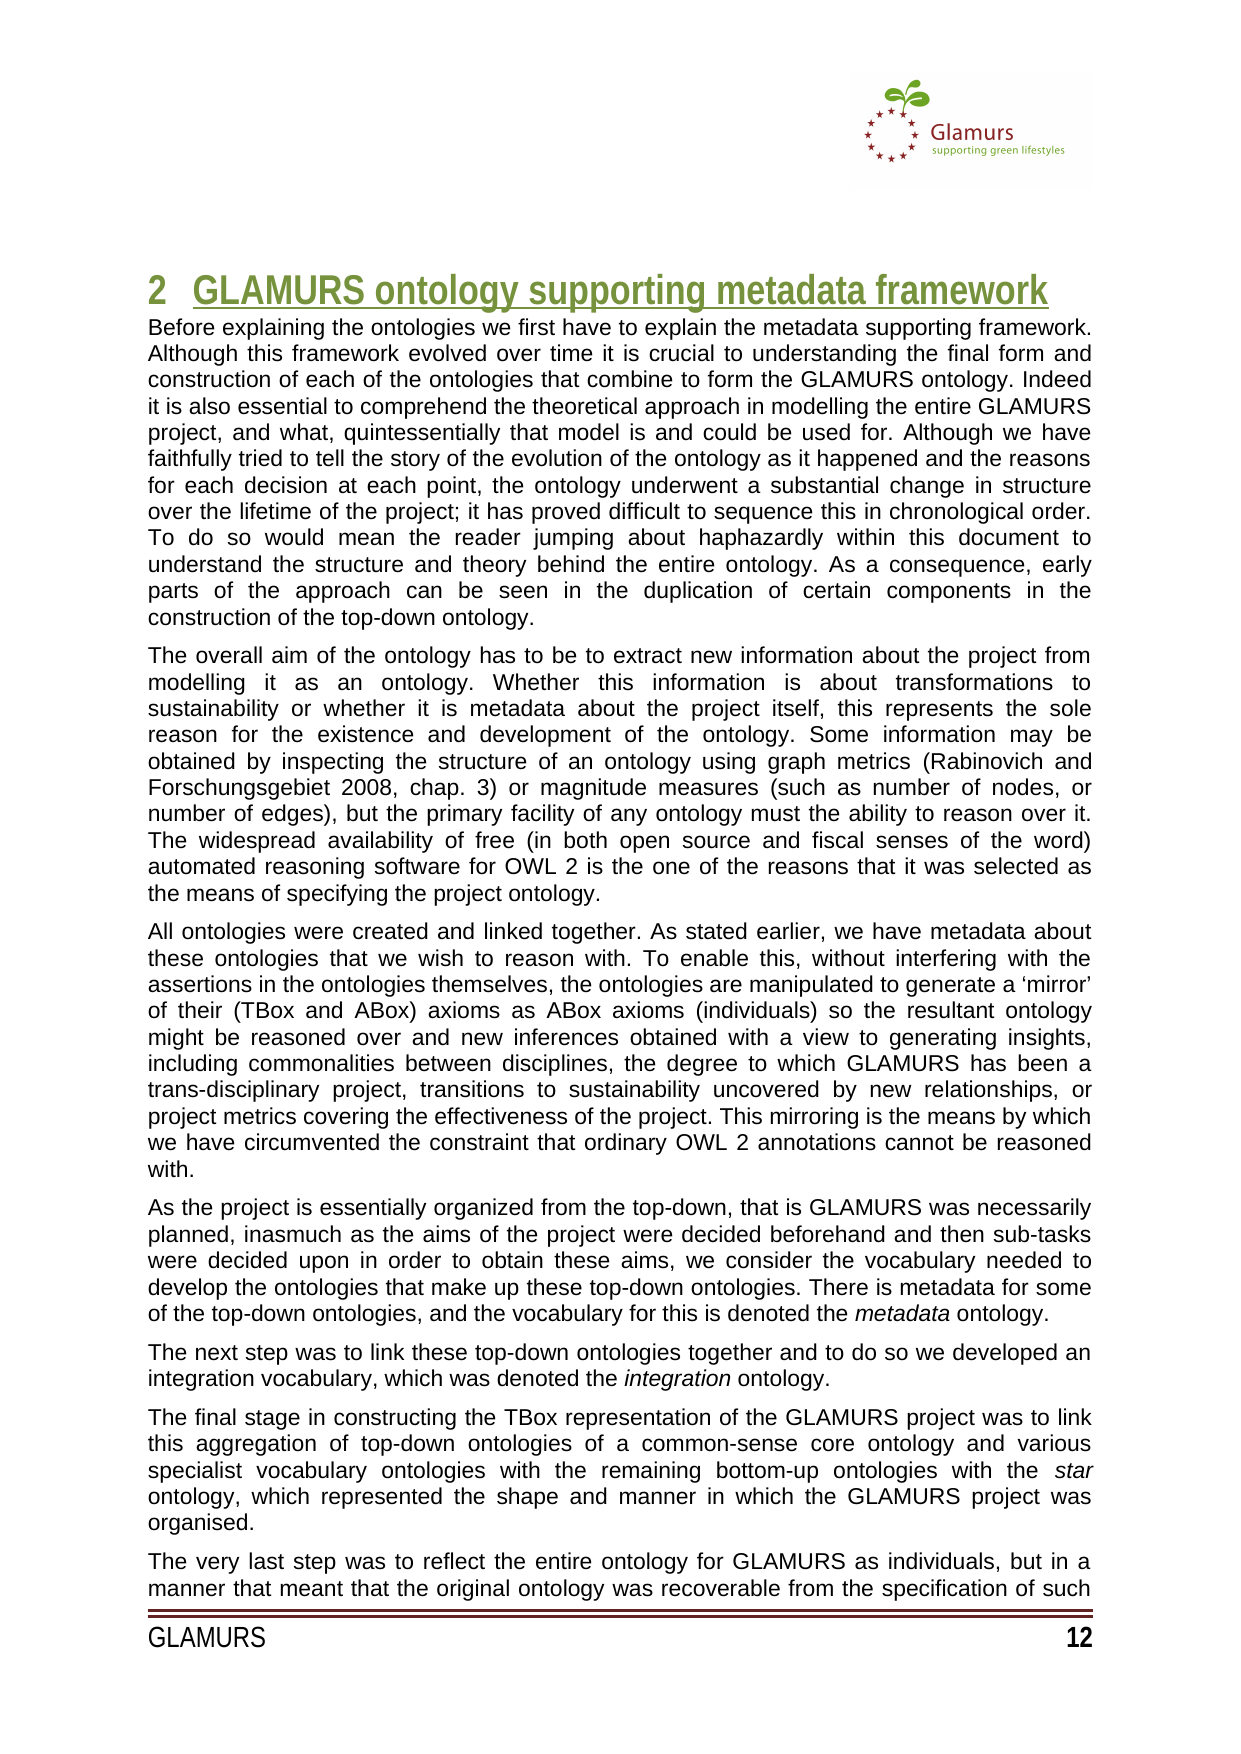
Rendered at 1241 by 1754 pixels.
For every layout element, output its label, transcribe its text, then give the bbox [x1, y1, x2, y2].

text The final stage in constructing the TBox representation of the GLAMURS project was to link this aggregation of top-down ontologies of a common-sense core ontology and various specialist vocabulary ontologies with the remaining bottom-up ontologies with the star ontology, which represented the shape and manner in which the GLAMURS project was organised. [148, 1404, 1093, 1536]
picture [849, 73, 1093, 190]
text As the project is essentially organized from the top-down, that is GLAMURS was necessarily planned, inasmuch as the aims of the project were decided beforehand and then sub-tasks were decided upon in order to obtain these aims, we consider the vocabulary needed to develop the ontologies that make up these top-down ontologies. There is metadata for some of the top-down ontologies, and the vocabulary for this is denoted the metadata ontology. [148, 1194, 1093, 1326]
text Before explaining the ontologies we first have to explain the metadata supporting framework. Although this framework evolved over time it is crucial to understanding the final form and construction of each of the ontologies that combine to form the GLAMURS ontology. Indeed it is also essential to comprehend the theoretical approach in modelling the entire GLAMURS project, and what, quintessentially that model is and could be used for. Although we have faithfully tried to tell the story of the evolution of the ontology as it happened and the reasons for each decision at each point, the ontology underwent a substantial change in structure over the lifetime of the project; it has proved difficult to sequence this in chronological order. To do so would mean the reader jumping about haphazardly within this document to understand the structure and theory behind the entire ontology. As a consequence, early parts of the approach can be seen in the duplication of certain components in the construction of the top-down ontology. [148, 313, 1093, 630]
subtitle GLAMURS ontology supporting metadata framework [148, 266, 1093, 313]
text The overall aim of the ontology has to be to extract new information about the project from modelling it as an ontology. Whether this information is about transformations to sustainability or whether it is metadata about the project itself, this represents the sole reason for the existence and development of the ontology. Some information may be obtained by inspecting the structure of an ontology using graph metrics (Rabinovich and Forschungsgebiet 2008, chap. 3) or magnitude measures (such as number of nodes, or number of edges), but the primary facility of any ontology must the ability to reason over it. The widespread availability of free (in both open source and fiscal senses of the word) automated reasoning software for OWL 2 is the one of the reasons that it was selected as the means of specifying the project ontology. [148, 642, 1093, 906]
text The next step was to link these top-down ontologies together and to do so we developed an integration vocabulary, which was denoted the integration ontology. [148, 1339, 1093, 1391]
text All ontologies were created and linked together. As stated earlier, we have metadata about these ontologies that we wish to reason with. To enable this, without interfering with the assertions in the ontologies themselves, the ontologies are manipulated to generate a ‘mirror’ of their (TBox and ABox) axioms as ABox axioms (individuals) so the resultant ontology might be reasoned over and new inferences obtained with a view to generating insights, including commonalities between disciplines, the degree to which GLAMURS has been a trans-disciplinary project, transitions to sustainability uncovered by new relationships, or project metrics covering the effectiveness of the project. This mirroring is the means by which we have circumvented the constraint that ordinary OWL 2 annotations cannot be reasoned with. [148, 918, 1093, 1182]
